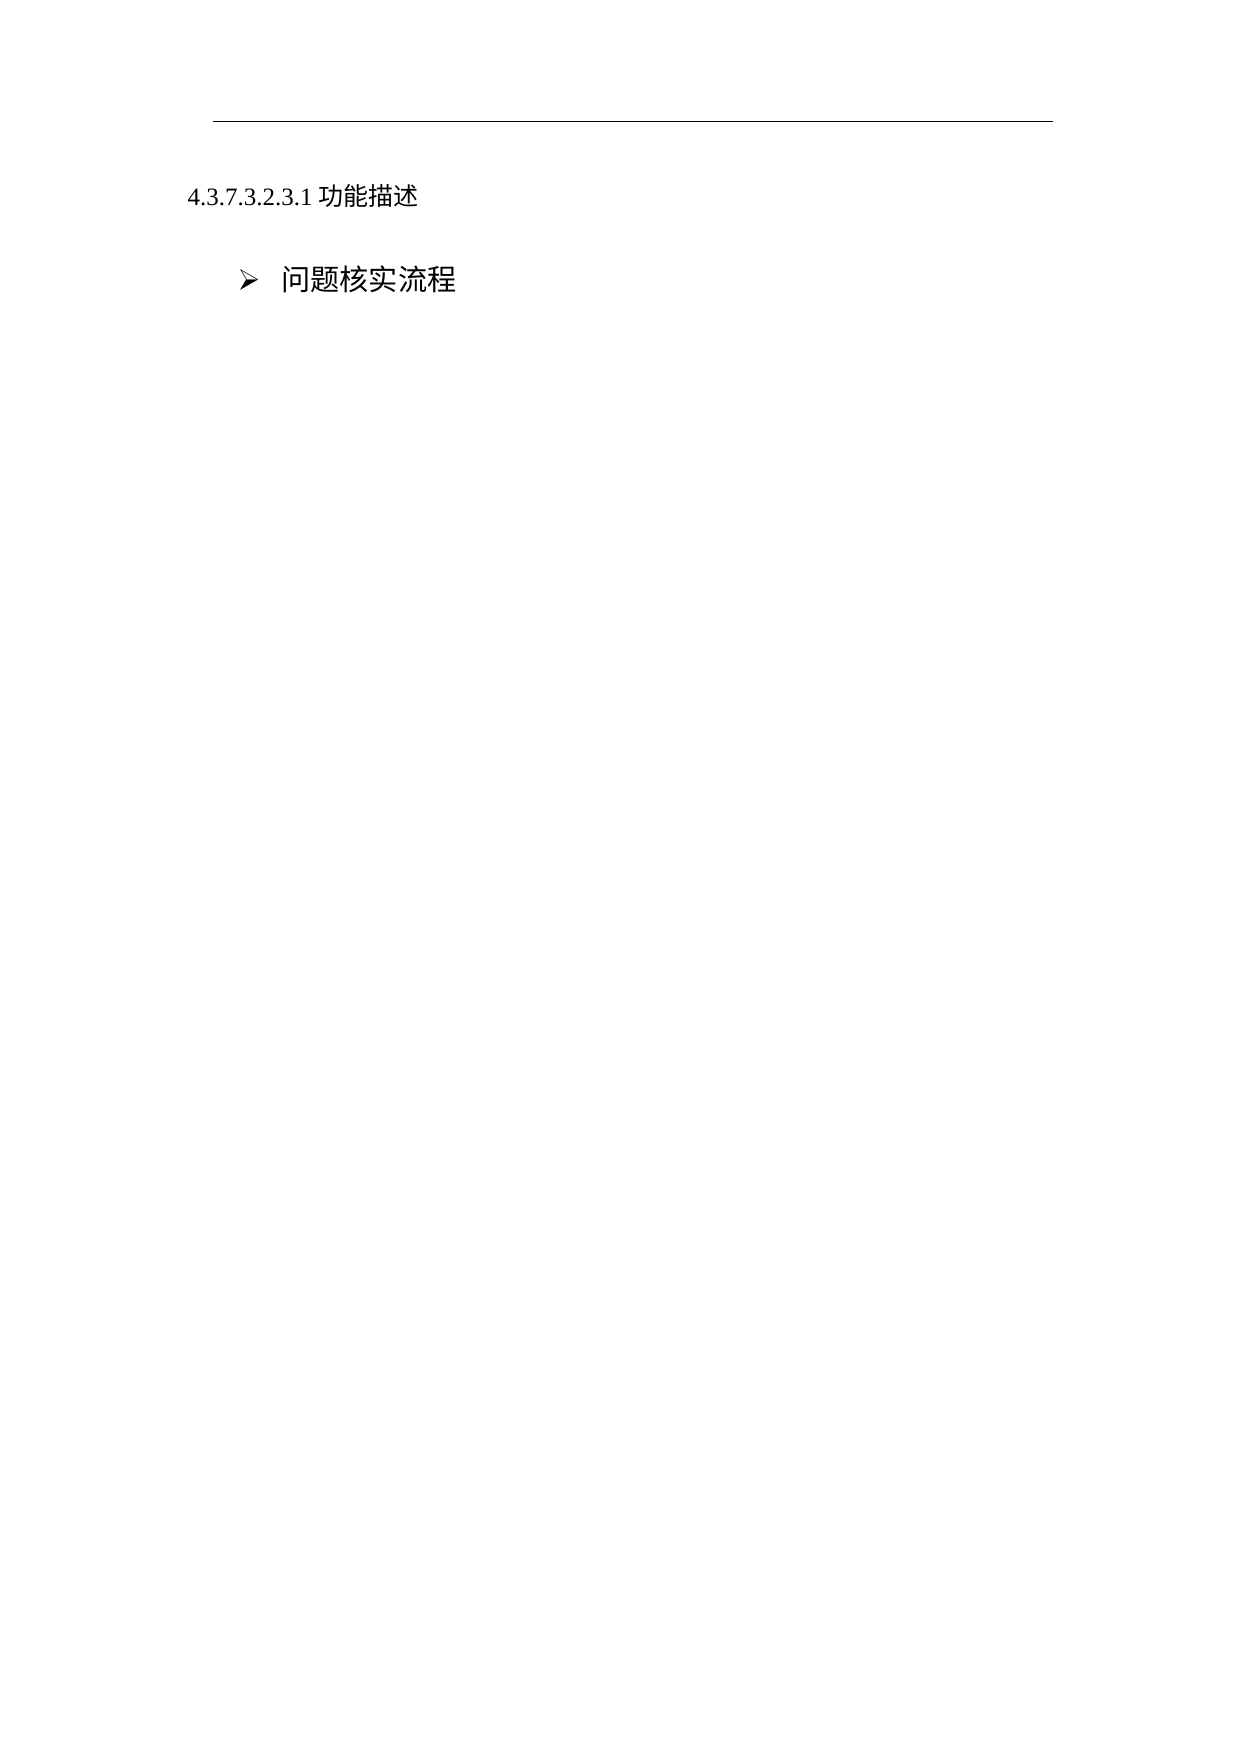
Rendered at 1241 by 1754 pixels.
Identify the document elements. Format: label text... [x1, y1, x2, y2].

subtitle 功能描述 [187, 162, 1053, 227]
list 问题核实流程 [237, 246, 1053, 311]
